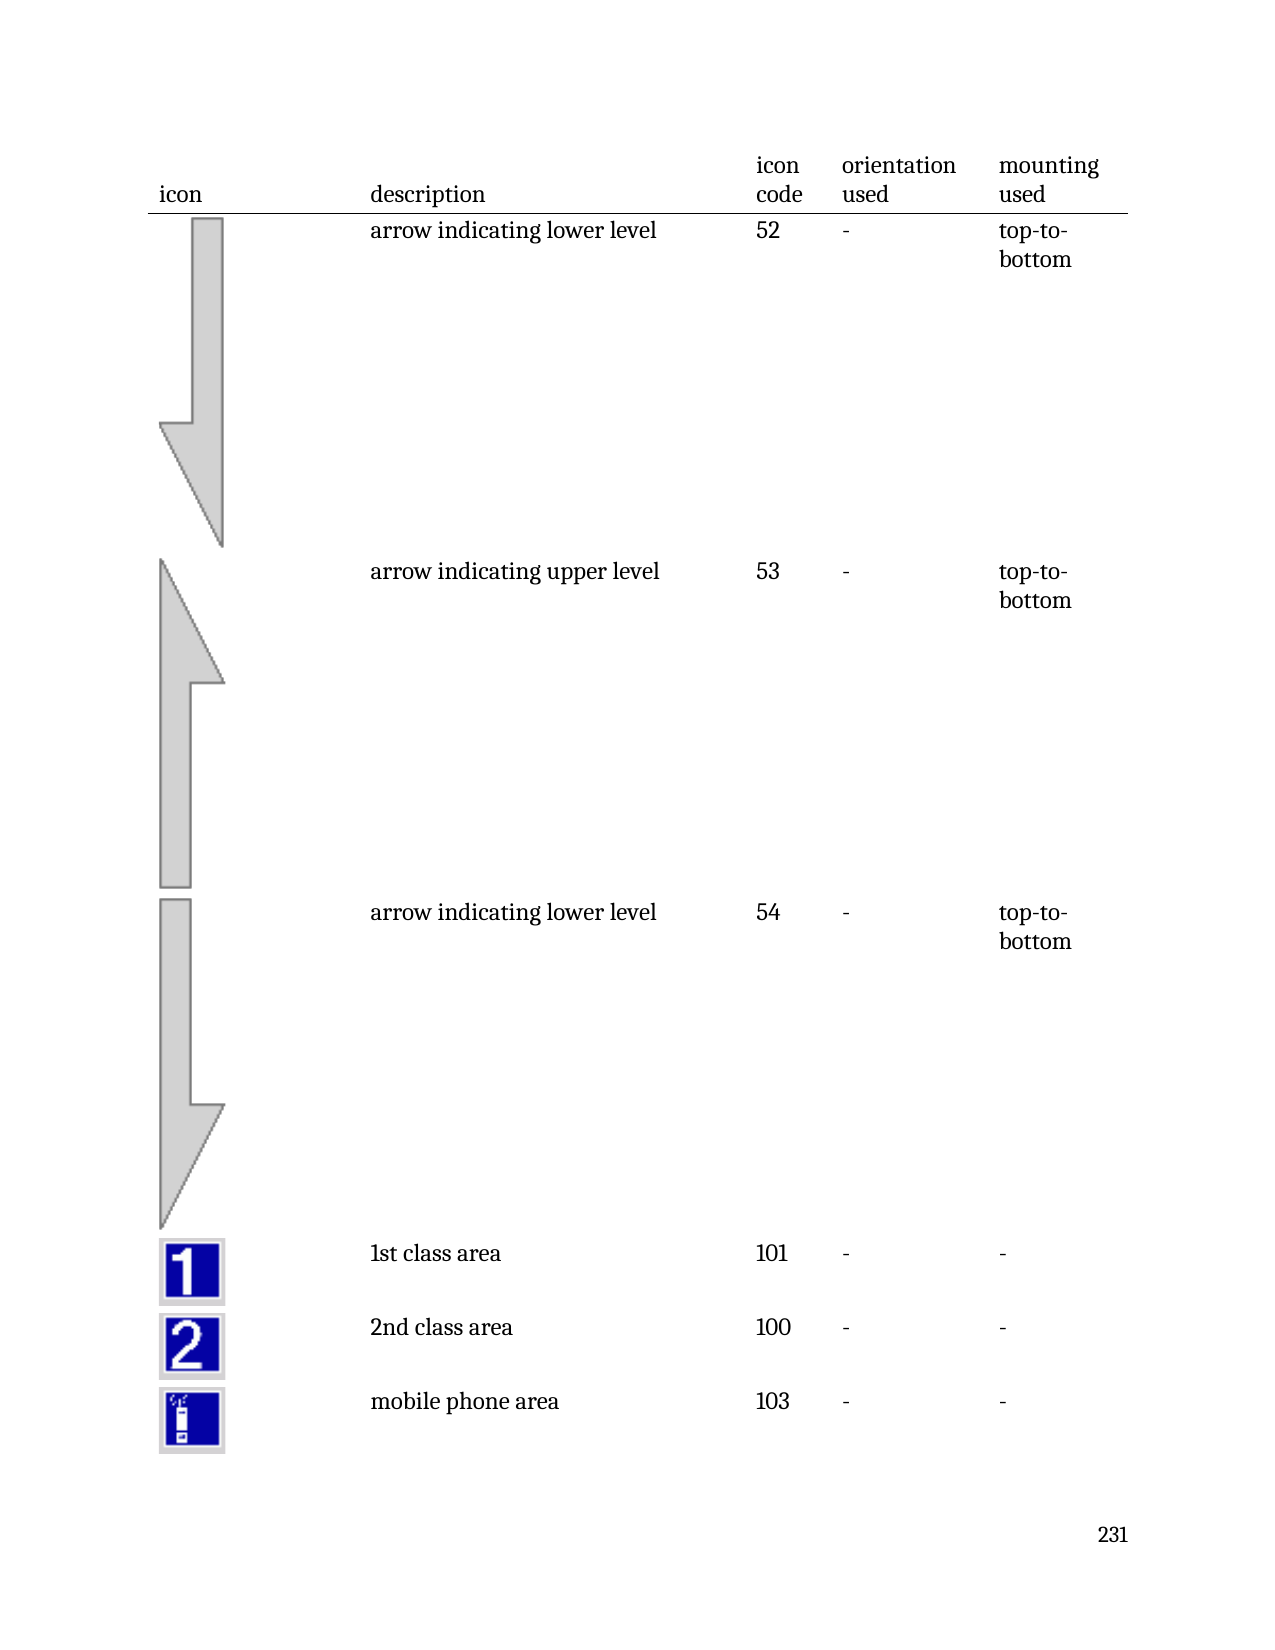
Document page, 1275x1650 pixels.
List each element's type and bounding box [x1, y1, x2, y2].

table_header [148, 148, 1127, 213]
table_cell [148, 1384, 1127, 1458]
picture [158, 1313, 226, 1380]
picture [158, 216, 226, 550]
picture [158, 1387, 226, 1454]
picture [158, 898, 226, 1232]
picture [158, 557, 226, 891]
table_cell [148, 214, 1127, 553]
picture [158, 1238, 226, 1306]
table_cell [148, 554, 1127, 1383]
